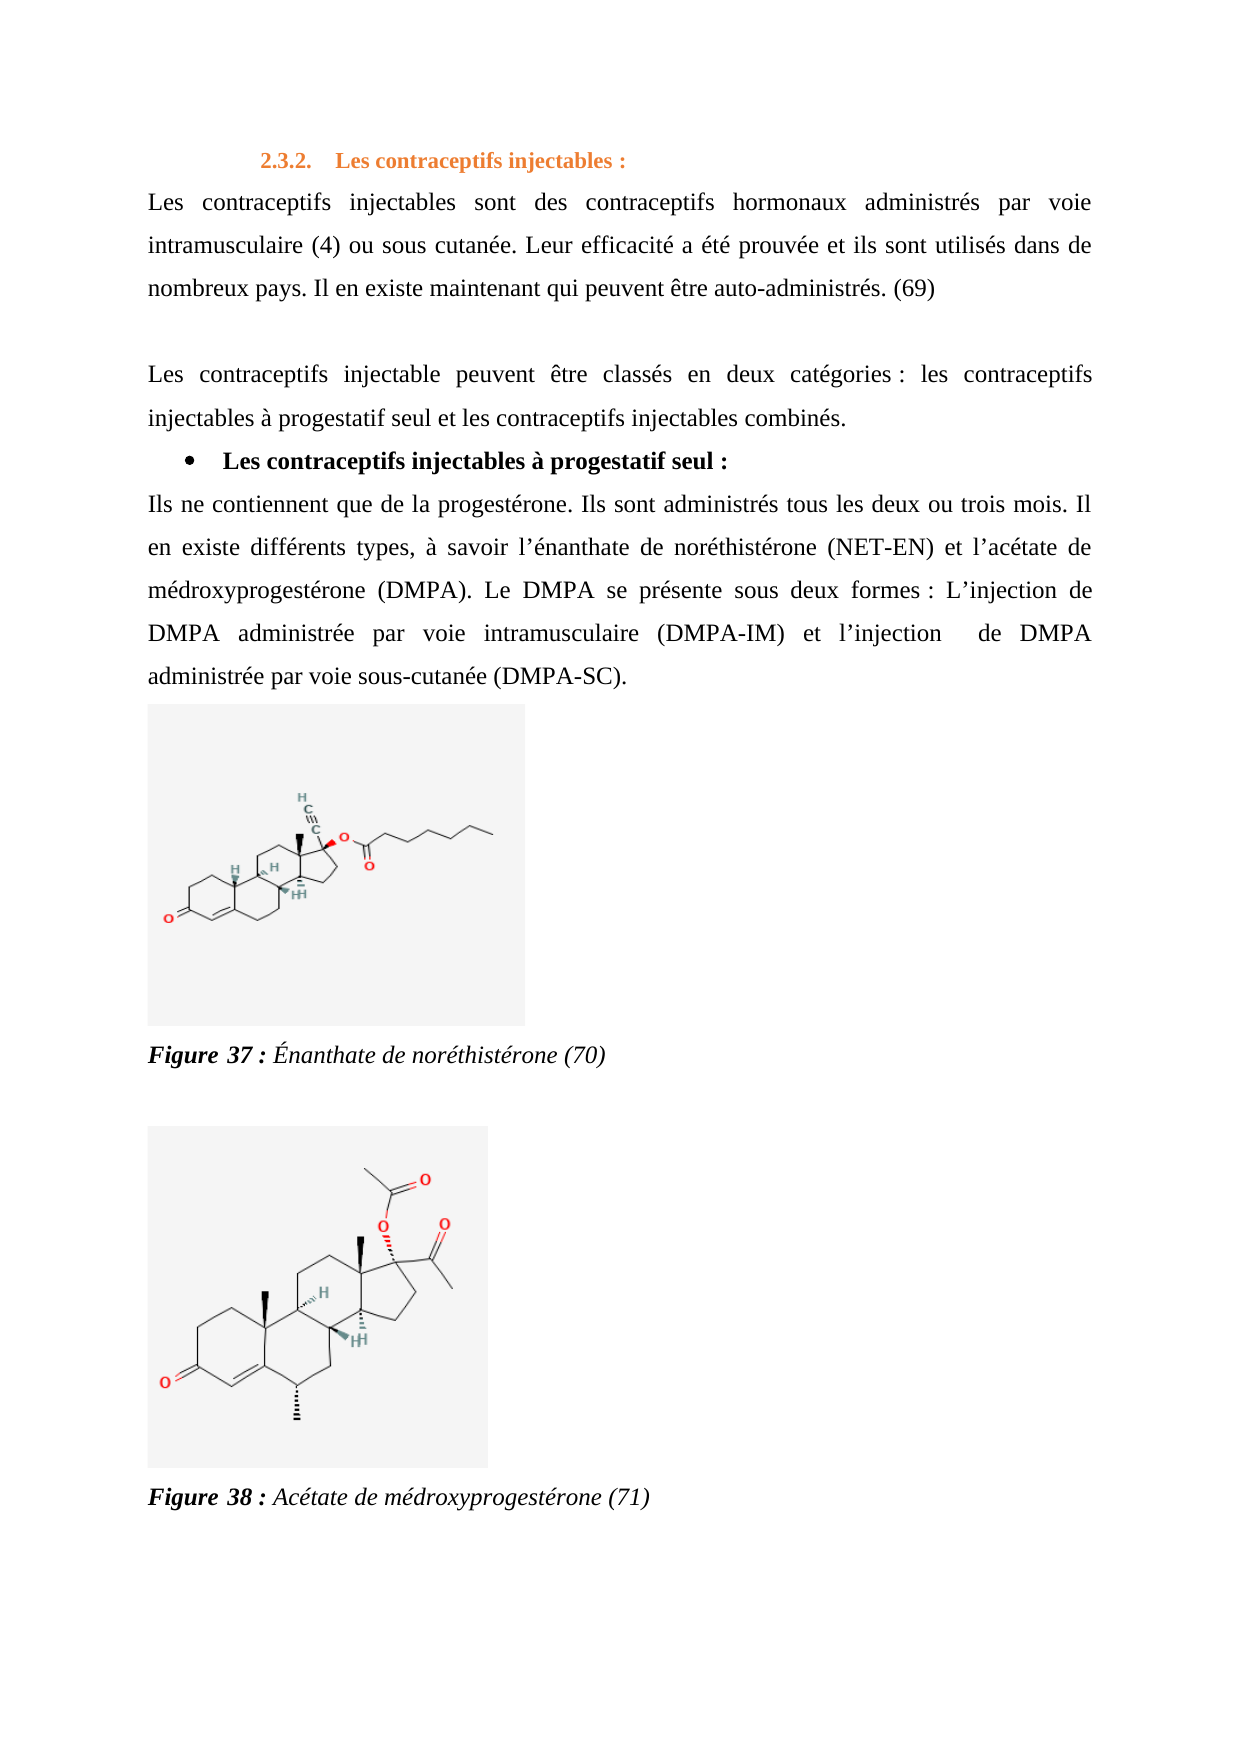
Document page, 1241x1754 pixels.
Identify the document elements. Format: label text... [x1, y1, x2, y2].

picture [147, 1126, 488, 1468]
text Figure 37 : Énanthate de noréthistérone (70) [148, 1041, 1093, 1069]
text Figure 38 : Acétate de médroxyprogestérone (71) [148, 1482, 1093, 1510]
picture [147, 704, 526, 1026]
list Les contraceptifs injectables : [260, 148, 1093, 174]
list Les contraceptifs injectables à progestatif seul : [185, 446, 1093, 474]
text Les contraceptifs injectable peuvent être classés en deux catégories : les contraceptifs injectables à progestatif seul et les contraceptifs injectables combinés. [148, 359, 1093, 431]
text Ils ne contiennent que de la progestérone. Ils sont administrés tous les deux ou trois mois. Il en existe différents types, à savoir l’énanthate de noréthistérone (NET-EN) et l’acétate de médroxyprogestérone (DMPA). Le DMPA se présente sous deux formes : L’injection de DMPA administrée par voie intramusculaire (DMPA-IM) et l’injection de DMPA administrée par voie sous-cutanée (DMPA-SC). [148, 489, 1093, 690]
text Les contraceptifs injectables sont des contraceptifs hormonaux administrés par voie intramusculaire (4) ou sous cutanée. Leur efficacité a été prouvée et ils sont utilisés dans de nombreux pays. Il en existe maintenant qui peuvent être auto-administrés. (69) [148, 187, 1093, 302]
